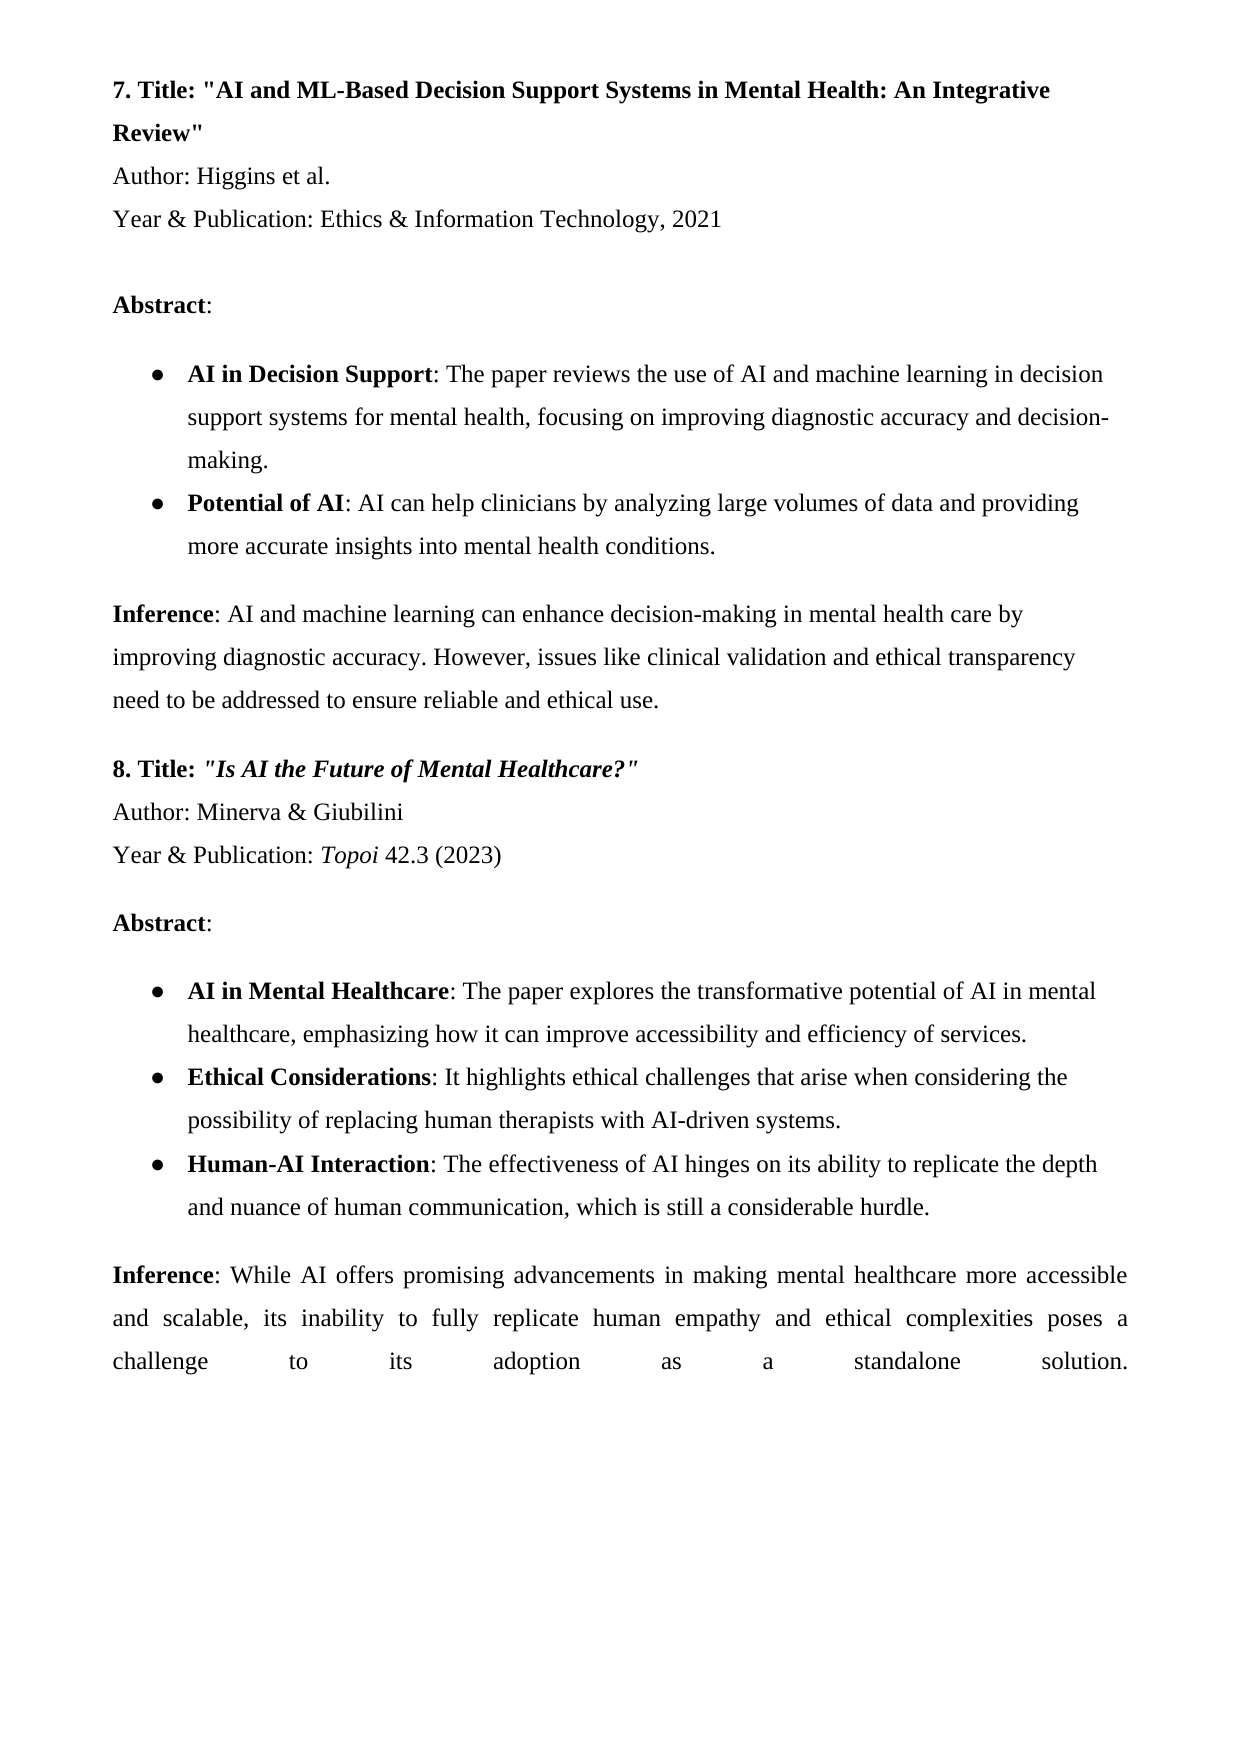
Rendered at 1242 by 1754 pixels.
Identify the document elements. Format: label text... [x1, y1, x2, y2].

text Inference: While AI offers promising advancements in making mental healthcare more accessible and scalable, its inability to fully replicate human empathy and ethical complexities poses a challenge to its adoption as a standalone solution. [112, 1260, 1129, 1414]
subtitle Author: Higgins et al. [112, 161, 1129, 190]
subtitle Author: Minerva & Giubilini [112, 797, 1094, 826]
text Abstract: [112, 247, 1129, 319]
text Year & Publication: Topoi 42.3 (2023) [112, 840, 1129, 869]
list AI in Mental Healthcare: The paper explores the transformative potential of AI in mental healthcare, emphasizing how it can improve accessibility and efficiency of services. [150, 976, 1129, 1048]
list Ethical Considerations: It highlights ethical challenges that arise when considering the possibility of replacing human therapists with AI-driven systems. [150, 1062, 1129, 1134]
text Abstract: [112, 908, 1129, 937]
list Human-AI Interaction: The effectiveness of AI hinges on its ability to replicate the depth and nuance of human communication, which is still a considerable hurdle. [150, 1149, 1129, 1221]
subtitle 7. Title: "AI and ML-Based Decision Support Systems in Mental Health: An Integrative Review" [112, 75, 1129, 147]
list Potential of AI: AI can help clinicians by analyzing large volumes of data and providing more accurate insights into mental health conditions. [150, 488, 1129, 560]
list AI in Decision Support: The paper reviews the use of AI and machine learning in decision support systems for mental health, focusing on improving diagnostic accuracy and decision-making. [150, 359, 1129, 474]
text Inference: AI and machine learning can enhance decision-making in mental health care by improving diagnostic accuracy. However, issues like clinical validation and ethical transparency need to be addressed to ensure reliable and ethical use. [112, 599, 1129, 714]
text 8. Title: "Is AI the Future of Mental Healthcare?" [112, 754, 1129, 782]
text Year & Publication: Ethics & Information Technology, 2021 [112, 204, 1129, 233]
